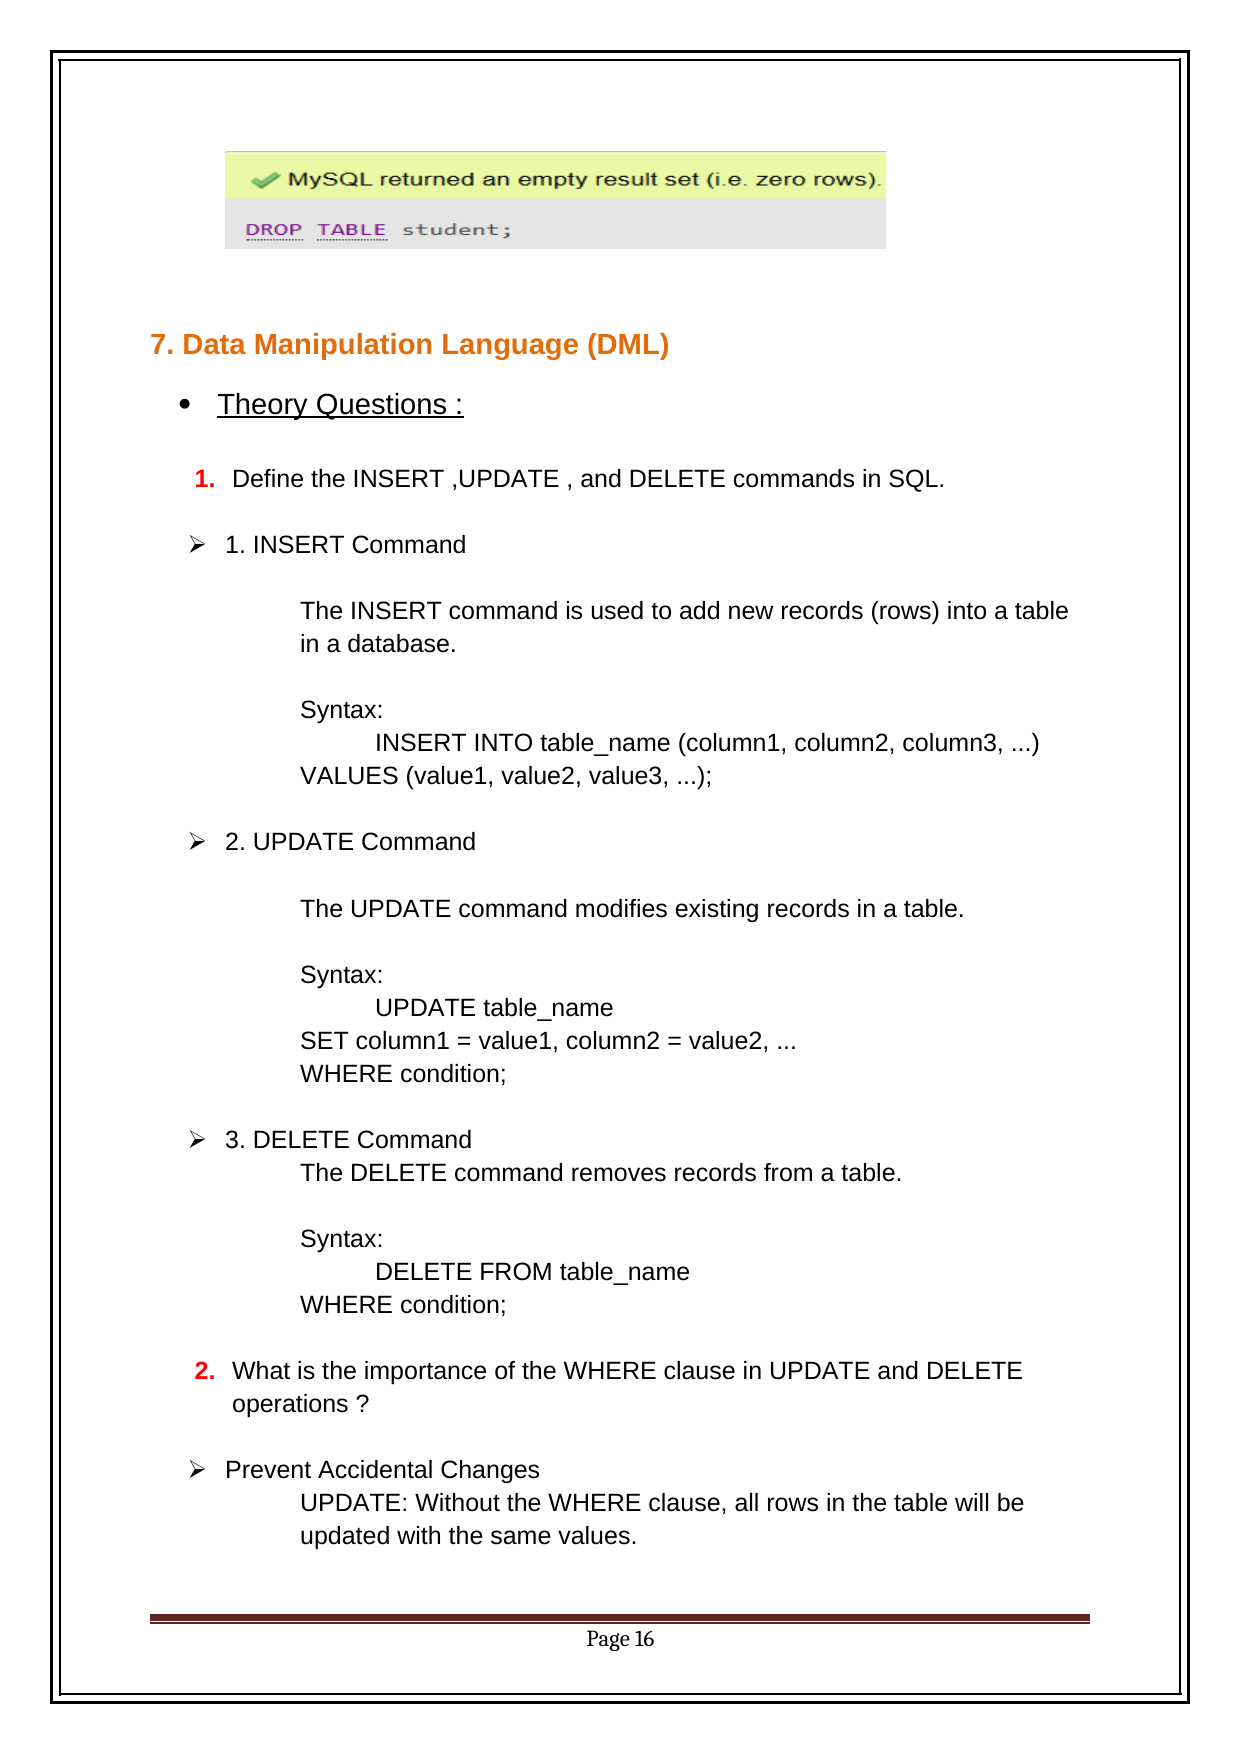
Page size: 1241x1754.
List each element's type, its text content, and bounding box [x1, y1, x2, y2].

list WHERE condition; [300, 1059, 1090, 1087]
picture [225, 150, 887, 249]
list Syntax: [300, 1224, 1090, 1253]
list 3. DELETE Command [187, 1125, 1090, 1153]
list UPDATE: Without the WHERE clause, all rows in the table will be updated with the same values. [300, 1488, 1090, 1550]
list Prevent Accidental Changes [187, 1455, 1090, 1484]
list Syntax: [300, 959, 1090, 988]
list INSERT INTO table_name (column1, column2, column3, ...) [300, 728, 1090, 757]
list The UPDATE command modifies existing records in a table. [300, 893, 1090, 922]
list 1. INSERT Command [187, 530, 1090, 559]
list The INSERT command is used to add new records (rows) into a table in a database. [300, 596, 1090, 658]
list WHERE condition; [300, 1290, 1090, 1319]
list The DELETE command removes records from a table. [300, 1158, 1090, 1187]
list Syntax: [300, 695, 1090, 724]
list Define the INSERT ,UPDATE , and DELETE commands in SQL. [194, 464, 1090, 493]
text 7. Data Manipulation Language (DML) [150, 327, 1090, 361]
list VALUES (value1, value2, value3, ...); [300, 761, 1090, 790]
list 2. UPDATE Command [187, 827, 1090, 856]
list UPDATE table_name [300, 993, 1090, 1021]
list DELETE FROM table_name [300, 1257, 1090, 1286]
list What is the importance of the WHERE clause in UPDATE and DELETE operations ? [194, 1356, 1090, 1418]
list SET column1 = value1, column2 = value2, ... [300, 1026, 1090, 1054]
list Theory Questions : [179, 387, 1090, 421]
